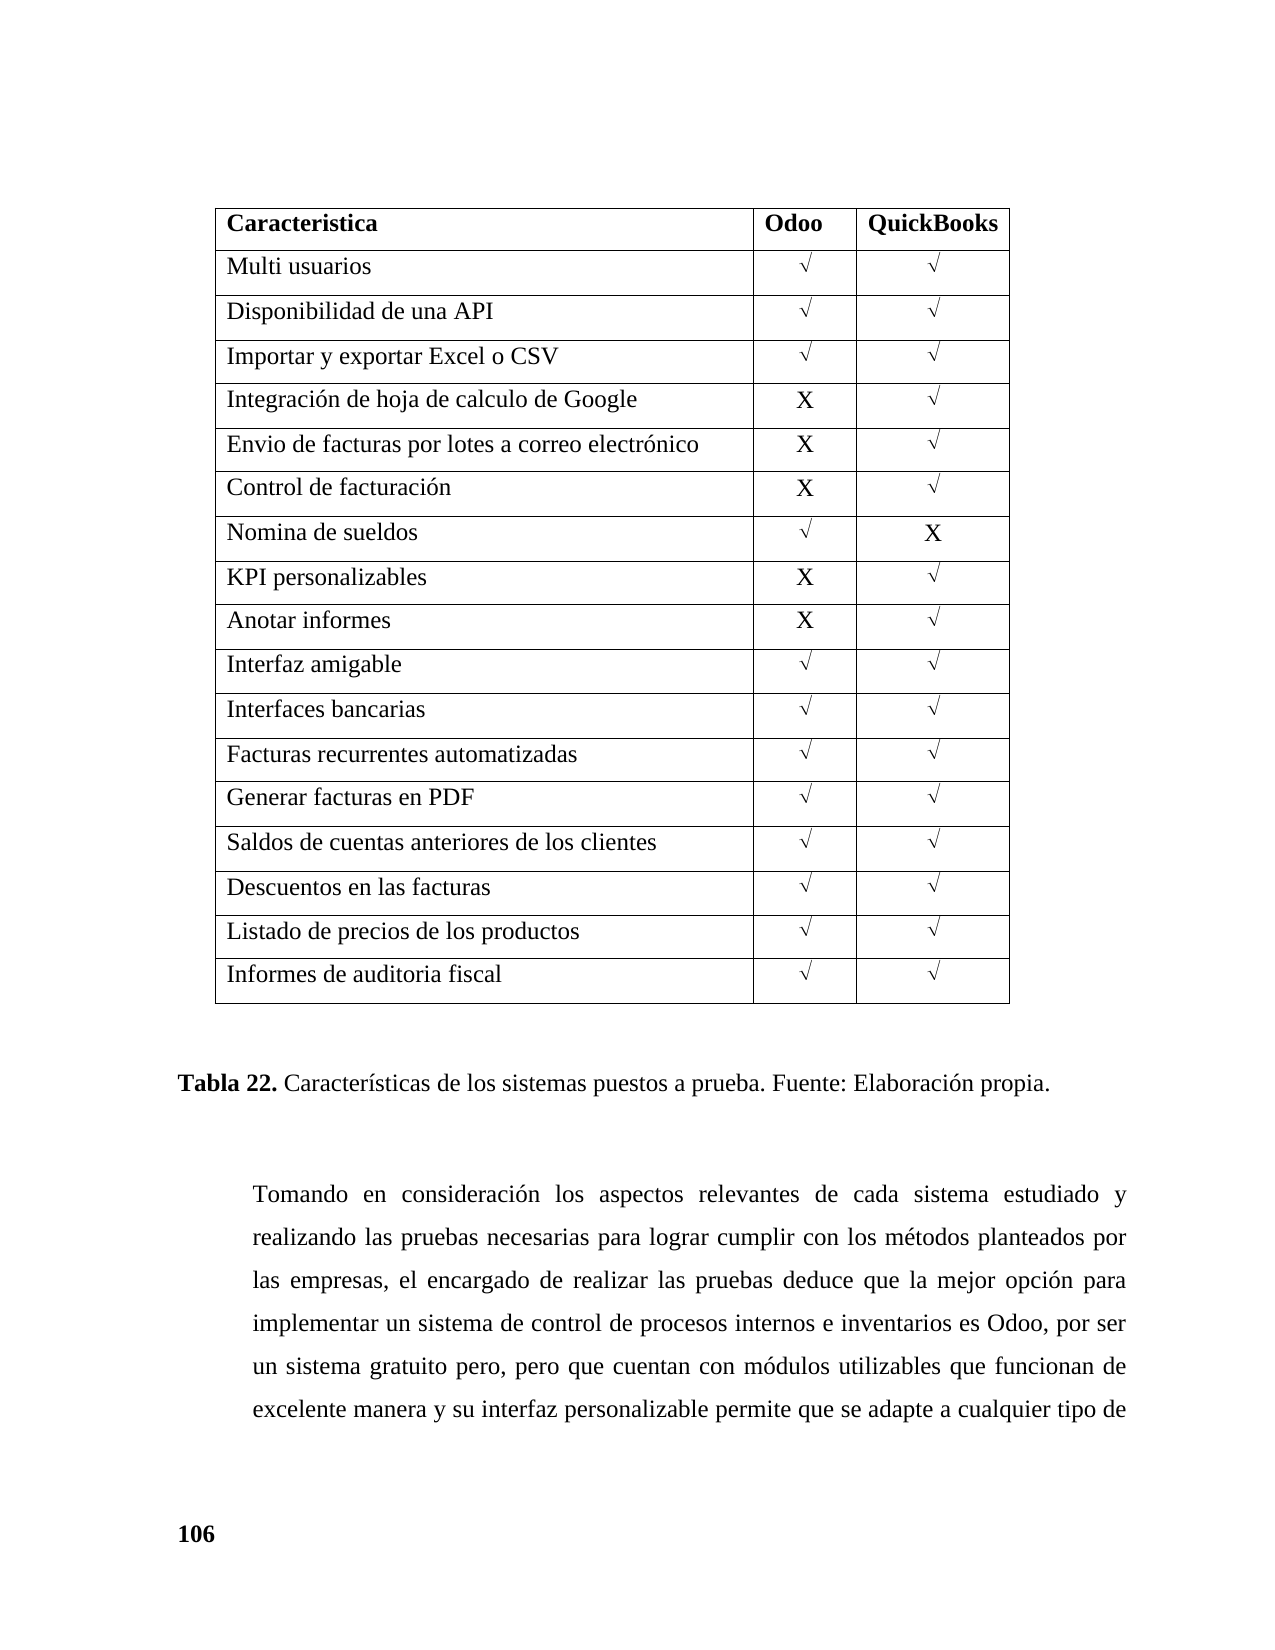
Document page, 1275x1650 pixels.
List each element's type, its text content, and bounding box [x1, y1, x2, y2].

table_cell Envio de facturas por lotes a correo electrónico [216, 429, 753, 471]
table_cell Interfaz amigable [216, 650, 753, 693]
table_cell Nomina de sueldos [216, 517, 753, 561]
table_cell [857, 650, 1009, 693]
table_cell [857, 251, 1009, 295]
table_cell Anotar informes [216, 605, 753, 648]
table_cell Integración de hoja de calculo de Google [216, 384, 753, 428]
table_cell Facturas recurrentes automatizadas [216, 739, 753, 781]
table_cell [857, 562, 1009, 604]
table_cell [857, 782, 1009, 826]
table_cell Generar facturas en PDF [216, 782, 753, 826]
table_header Caracteristica [216, 209, 753, 250]
table_cell [857, 341, 1009, 383]
table_cell [754, 251, 856, 295]
table_cell [754, 517, 856, 561]
table_cell [754, 650, 856, 693]
table_cell [754, 916, 856, 958]
table_cell [857, 827, 1009, 871]
table_cell [857, 694, 1009, 738]
table_cell Interfaces bancarias [216, 694, 753, 738]
table_cell [857, 472, 1009, 516]
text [252, 1179, 1127, 1423]
table_cell [754, 782, 856, 826]
table_cell Listado de precios de los productos [216, 916, 753, 958]
table_cell [754, 872, 856, 915]
table_cell X [754, 472, 856, 516]
table_cell X [754, 605, 856, 648]
table_cell Importar y exportar Excel o CSV [216, 341, 753, 383]
table_cell [857, 605, 1009, 648]
table_header Odoo [754, 209, 856, 250]
table_cell Control de facturación [216, 472, 753, 516]
table_cell Saldos de cuentas anteriores de los clientes [216, 827, 753, 871]
table_cell [857, 429, 1009, 471]
table_cell [754, 959, 856, 1003]
table_cell X [754, 384, 856, 428]
table_header QuickBooks [857, 209, 1009, 250]
table_cell [754, 296, 856, 340]
table_cell [754, 341, 856, 383]
table_cell Informes de auditoria fiscal [216, 959, 753, 1003]
table_cell [754, 827, 856, 871]
table_cell [754, 694, 856, 738]
table_cell [857, 959, 1009, 1003]
table_cell Multi usuarios [216, 251, 753, 295]
table_cell [857, 296, 1009, 340]
table_cell KPI personalizables [216, 562, 753, 604]
table_cell X [754, 429, 856, 471]
table_cell Descuentos en las facturas [216, 872, 753, 915]
table_cell [857, 739, 1009, 781]
table_cell [754, 739, 856, 781]
table_cell X [754, 562, 856, 604]
table_cell [857, 872, 1009, 915]
table_cell X [857, 517, 1009, 561]
text Tabla 22. Características de los sistemas puestos a prueba. Fuente: Elaboración propia. [177, 1068, 1127, 1097]
table_cell Disponibilidad de una API [216, 296, 753, 340]
table_cell [857, 384, 1009, 428]
table_cell [857, 916, 1009, 958]
